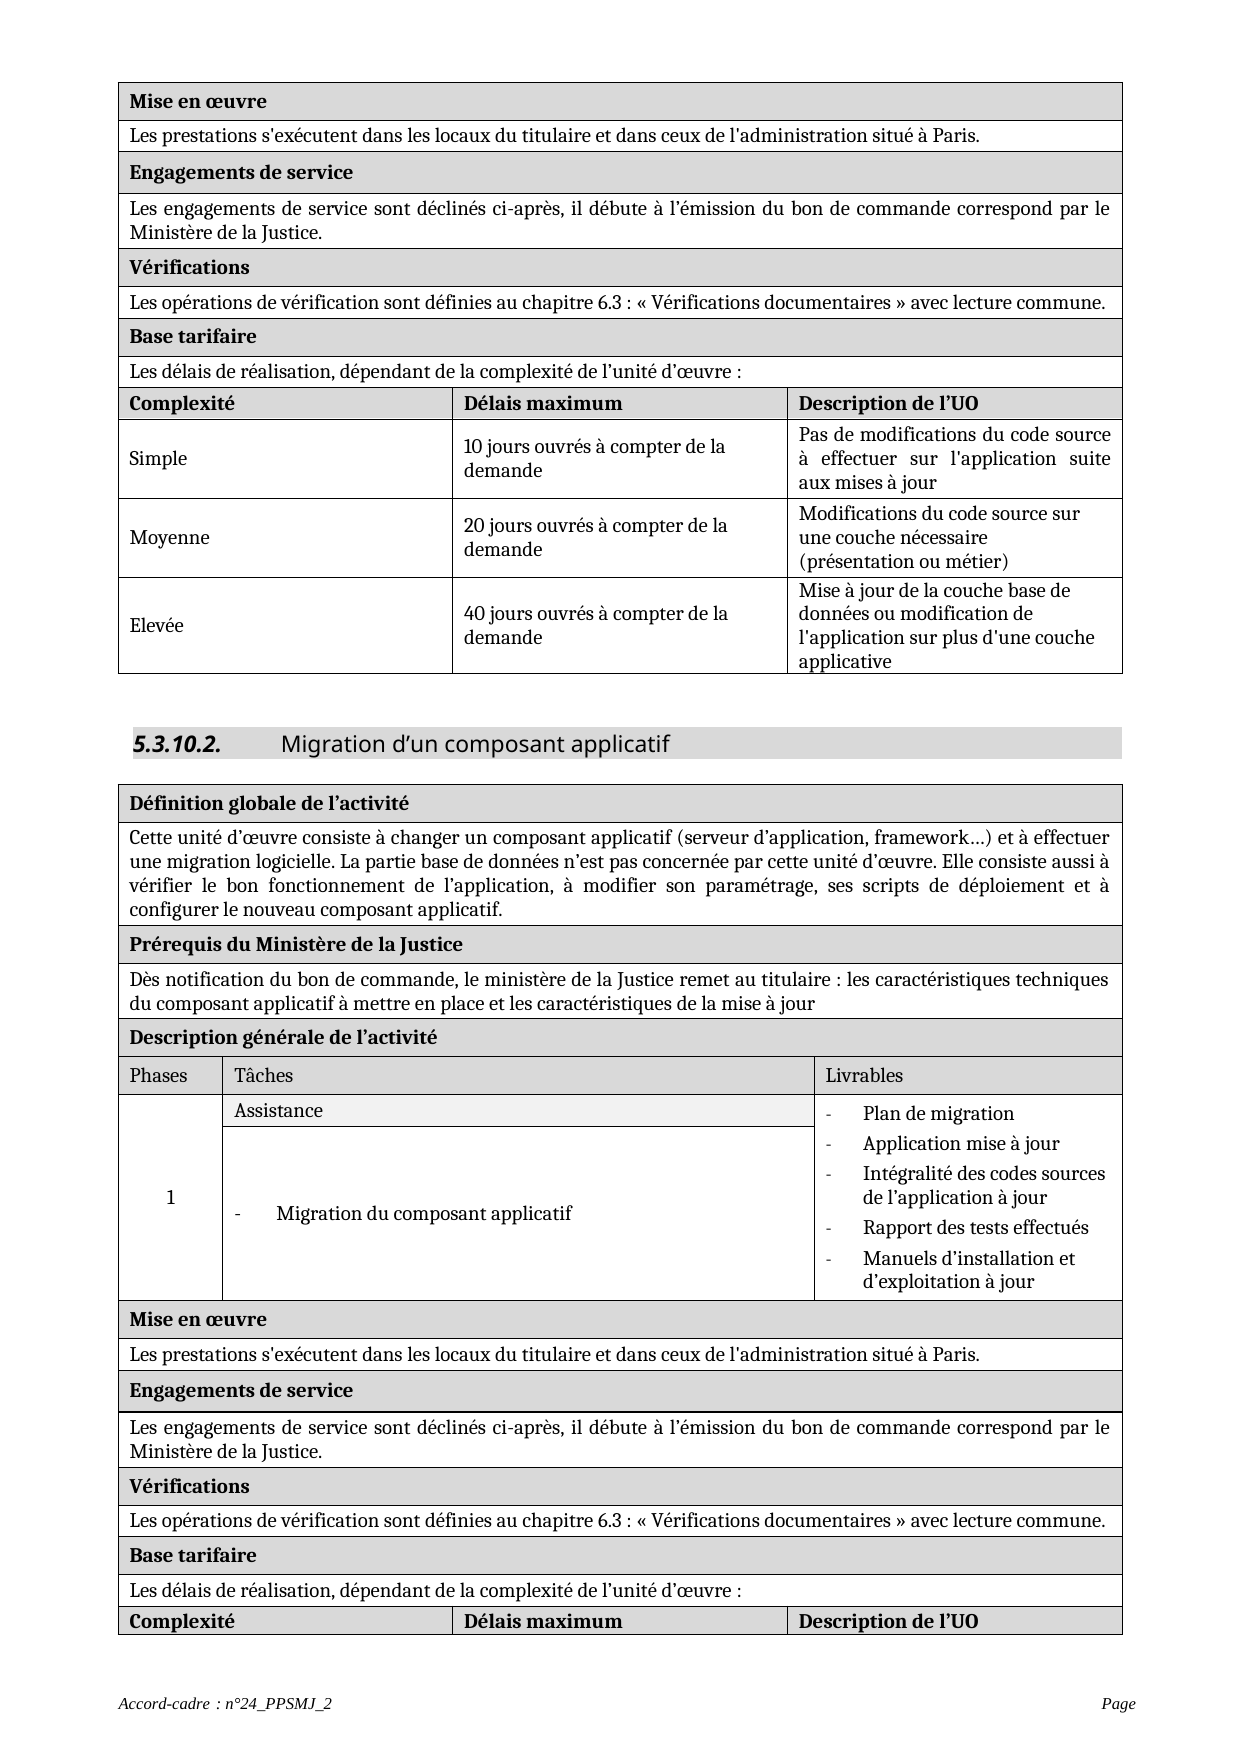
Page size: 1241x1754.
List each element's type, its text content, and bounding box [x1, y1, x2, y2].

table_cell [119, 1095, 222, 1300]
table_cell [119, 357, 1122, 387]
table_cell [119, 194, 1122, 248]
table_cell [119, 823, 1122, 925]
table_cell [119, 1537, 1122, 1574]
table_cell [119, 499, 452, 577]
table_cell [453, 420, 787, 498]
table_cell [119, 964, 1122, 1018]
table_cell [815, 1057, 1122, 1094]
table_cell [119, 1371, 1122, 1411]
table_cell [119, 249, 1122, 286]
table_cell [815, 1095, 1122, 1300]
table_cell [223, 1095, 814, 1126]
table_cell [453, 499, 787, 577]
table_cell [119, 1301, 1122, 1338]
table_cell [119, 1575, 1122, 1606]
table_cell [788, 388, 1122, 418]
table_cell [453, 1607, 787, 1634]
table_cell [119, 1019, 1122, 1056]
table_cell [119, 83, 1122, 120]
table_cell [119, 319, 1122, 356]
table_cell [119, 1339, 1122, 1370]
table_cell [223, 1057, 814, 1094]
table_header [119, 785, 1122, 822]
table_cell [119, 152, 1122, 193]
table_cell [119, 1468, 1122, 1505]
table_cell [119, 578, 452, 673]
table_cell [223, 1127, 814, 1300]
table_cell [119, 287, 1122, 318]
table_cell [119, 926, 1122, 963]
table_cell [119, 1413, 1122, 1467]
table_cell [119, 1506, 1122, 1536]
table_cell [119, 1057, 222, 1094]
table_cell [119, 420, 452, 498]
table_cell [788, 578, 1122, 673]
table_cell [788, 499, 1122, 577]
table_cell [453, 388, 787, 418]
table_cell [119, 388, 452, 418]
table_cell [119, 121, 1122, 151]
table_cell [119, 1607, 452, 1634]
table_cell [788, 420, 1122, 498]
text Migration d’un composant applicatif [133, 727, 1122, 759]
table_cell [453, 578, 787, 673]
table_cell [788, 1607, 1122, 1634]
